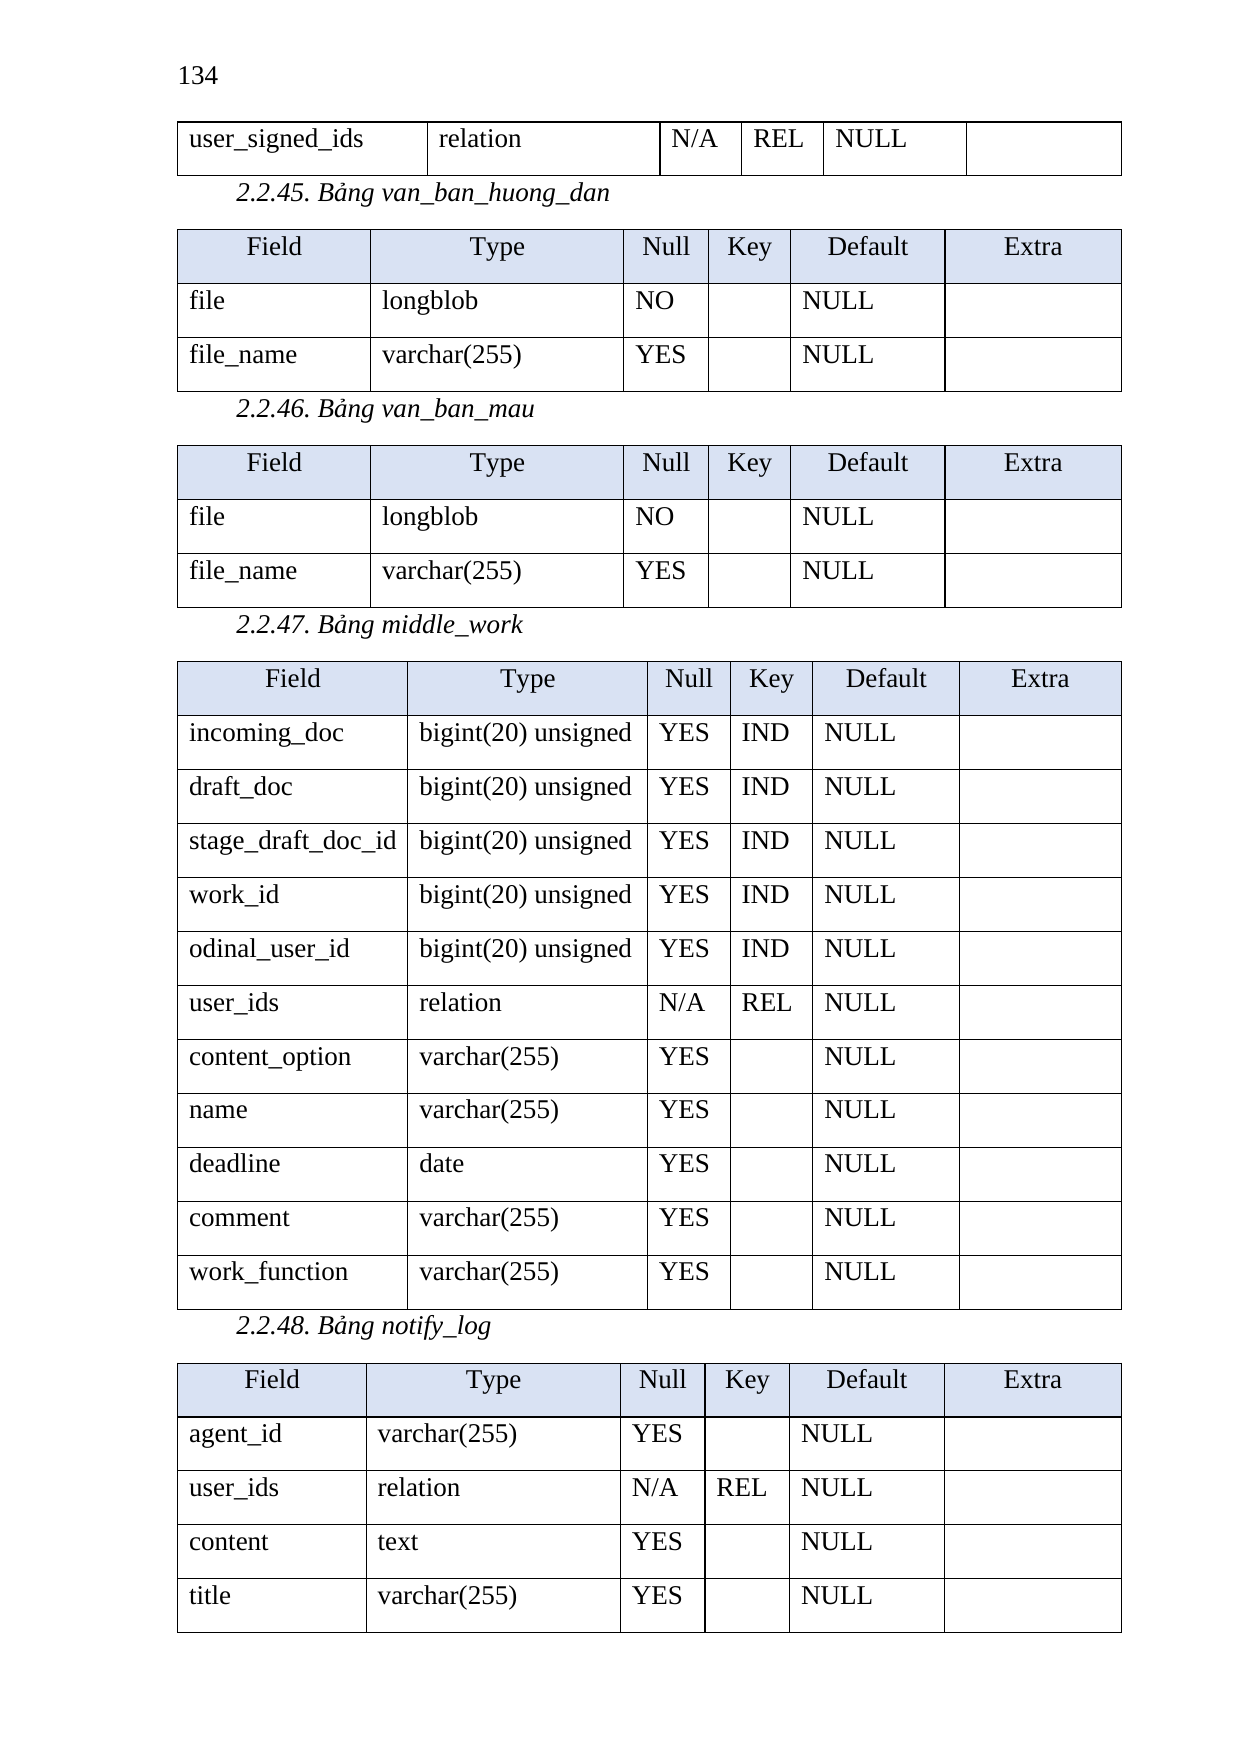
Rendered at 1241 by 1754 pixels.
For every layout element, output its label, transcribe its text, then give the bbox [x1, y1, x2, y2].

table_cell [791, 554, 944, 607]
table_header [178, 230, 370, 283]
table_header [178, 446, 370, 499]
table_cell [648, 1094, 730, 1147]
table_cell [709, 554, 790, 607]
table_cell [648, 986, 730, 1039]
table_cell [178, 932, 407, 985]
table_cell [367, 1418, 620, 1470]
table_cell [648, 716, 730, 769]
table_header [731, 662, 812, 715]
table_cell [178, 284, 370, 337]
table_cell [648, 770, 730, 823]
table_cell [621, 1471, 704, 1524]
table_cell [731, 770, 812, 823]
text 2.2.47. Bảng middle_work [236, 608, 1122, 639]
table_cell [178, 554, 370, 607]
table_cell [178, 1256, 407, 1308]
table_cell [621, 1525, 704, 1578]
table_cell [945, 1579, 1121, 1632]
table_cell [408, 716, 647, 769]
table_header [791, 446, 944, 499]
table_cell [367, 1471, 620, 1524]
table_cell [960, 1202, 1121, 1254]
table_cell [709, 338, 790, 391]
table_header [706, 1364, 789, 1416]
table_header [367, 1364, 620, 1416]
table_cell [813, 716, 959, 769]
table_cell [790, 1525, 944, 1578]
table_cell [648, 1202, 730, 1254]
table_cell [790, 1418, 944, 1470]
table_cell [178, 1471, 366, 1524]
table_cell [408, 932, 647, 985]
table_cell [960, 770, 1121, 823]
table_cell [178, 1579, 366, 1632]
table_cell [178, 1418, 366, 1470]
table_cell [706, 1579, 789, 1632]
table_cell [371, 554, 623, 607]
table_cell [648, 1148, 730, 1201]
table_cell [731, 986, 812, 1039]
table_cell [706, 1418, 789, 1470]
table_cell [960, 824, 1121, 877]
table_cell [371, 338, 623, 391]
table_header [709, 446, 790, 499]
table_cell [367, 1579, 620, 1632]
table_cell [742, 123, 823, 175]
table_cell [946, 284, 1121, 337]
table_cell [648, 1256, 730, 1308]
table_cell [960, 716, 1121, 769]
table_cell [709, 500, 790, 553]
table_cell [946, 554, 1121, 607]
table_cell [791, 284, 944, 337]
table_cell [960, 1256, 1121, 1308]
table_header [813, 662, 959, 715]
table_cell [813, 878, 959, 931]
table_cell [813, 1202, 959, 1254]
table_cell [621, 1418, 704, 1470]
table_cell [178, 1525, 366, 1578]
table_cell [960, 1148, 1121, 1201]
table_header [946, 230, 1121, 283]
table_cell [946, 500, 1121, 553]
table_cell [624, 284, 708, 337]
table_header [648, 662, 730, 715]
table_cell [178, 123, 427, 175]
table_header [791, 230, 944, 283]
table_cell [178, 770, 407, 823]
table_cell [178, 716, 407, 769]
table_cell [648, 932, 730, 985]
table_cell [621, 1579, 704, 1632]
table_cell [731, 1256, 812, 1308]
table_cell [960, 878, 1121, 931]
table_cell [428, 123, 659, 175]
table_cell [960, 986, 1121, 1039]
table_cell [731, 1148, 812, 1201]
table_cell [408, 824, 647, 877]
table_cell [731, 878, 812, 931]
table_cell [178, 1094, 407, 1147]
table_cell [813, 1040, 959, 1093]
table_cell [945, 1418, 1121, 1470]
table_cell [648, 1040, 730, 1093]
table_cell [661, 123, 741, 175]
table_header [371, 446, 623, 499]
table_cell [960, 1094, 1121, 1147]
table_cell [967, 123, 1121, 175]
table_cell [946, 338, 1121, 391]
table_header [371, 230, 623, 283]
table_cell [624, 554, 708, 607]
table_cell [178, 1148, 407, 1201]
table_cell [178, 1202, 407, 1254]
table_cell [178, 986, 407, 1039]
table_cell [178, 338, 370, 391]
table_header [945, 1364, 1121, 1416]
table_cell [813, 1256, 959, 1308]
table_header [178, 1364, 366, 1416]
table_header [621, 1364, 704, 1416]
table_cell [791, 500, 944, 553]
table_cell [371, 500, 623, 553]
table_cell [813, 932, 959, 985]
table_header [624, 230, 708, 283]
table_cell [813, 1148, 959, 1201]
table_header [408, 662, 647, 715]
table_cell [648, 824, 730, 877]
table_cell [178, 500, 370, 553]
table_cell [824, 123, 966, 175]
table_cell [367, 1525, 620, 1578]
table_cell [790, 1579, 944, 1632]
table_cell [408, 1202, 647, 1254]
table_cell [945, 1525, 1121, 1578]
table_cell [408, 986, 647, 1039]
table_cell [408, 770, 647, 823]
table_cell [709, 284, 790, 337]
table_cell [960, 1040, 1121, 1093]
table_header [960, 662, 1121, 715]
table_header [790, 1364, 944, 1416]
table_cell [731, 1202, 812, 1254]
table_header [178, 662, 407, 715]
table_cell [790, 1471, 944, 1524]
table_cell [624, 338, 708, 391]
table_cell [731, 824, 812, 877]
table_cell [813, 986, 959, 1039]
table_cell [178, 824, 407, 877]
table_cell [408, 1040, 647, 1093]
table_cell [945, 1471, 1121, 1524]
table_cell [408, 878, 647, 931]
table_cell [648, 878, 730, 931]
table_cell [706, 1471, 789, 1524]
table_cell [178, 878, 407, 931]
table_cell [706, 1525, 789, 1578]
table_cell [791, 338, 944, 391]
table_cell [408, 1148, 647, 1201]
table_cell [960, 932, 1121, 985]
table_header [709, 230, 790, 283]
text 2.2.46. Bảng van_ban_mau [236, 392, 1122, 423]
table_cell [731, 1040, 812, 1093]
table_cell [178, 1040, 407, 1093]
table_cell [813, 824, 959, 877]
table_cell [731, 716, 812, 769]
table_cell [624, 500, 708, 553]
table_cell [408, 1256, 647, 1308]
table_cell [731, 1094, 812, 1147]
text 2.2.45. Bảng van_ban_huong_dan [236, 176, 1122, 207]
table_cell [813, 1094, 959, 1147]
text 2.2.48. Bảng notify_log [236, 1310, 1122, 1341]
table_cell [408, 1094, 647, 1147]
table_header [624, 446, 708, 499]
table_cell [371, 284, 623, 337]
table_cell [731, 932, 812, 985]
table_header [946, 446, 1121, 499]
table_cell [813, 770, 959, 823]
